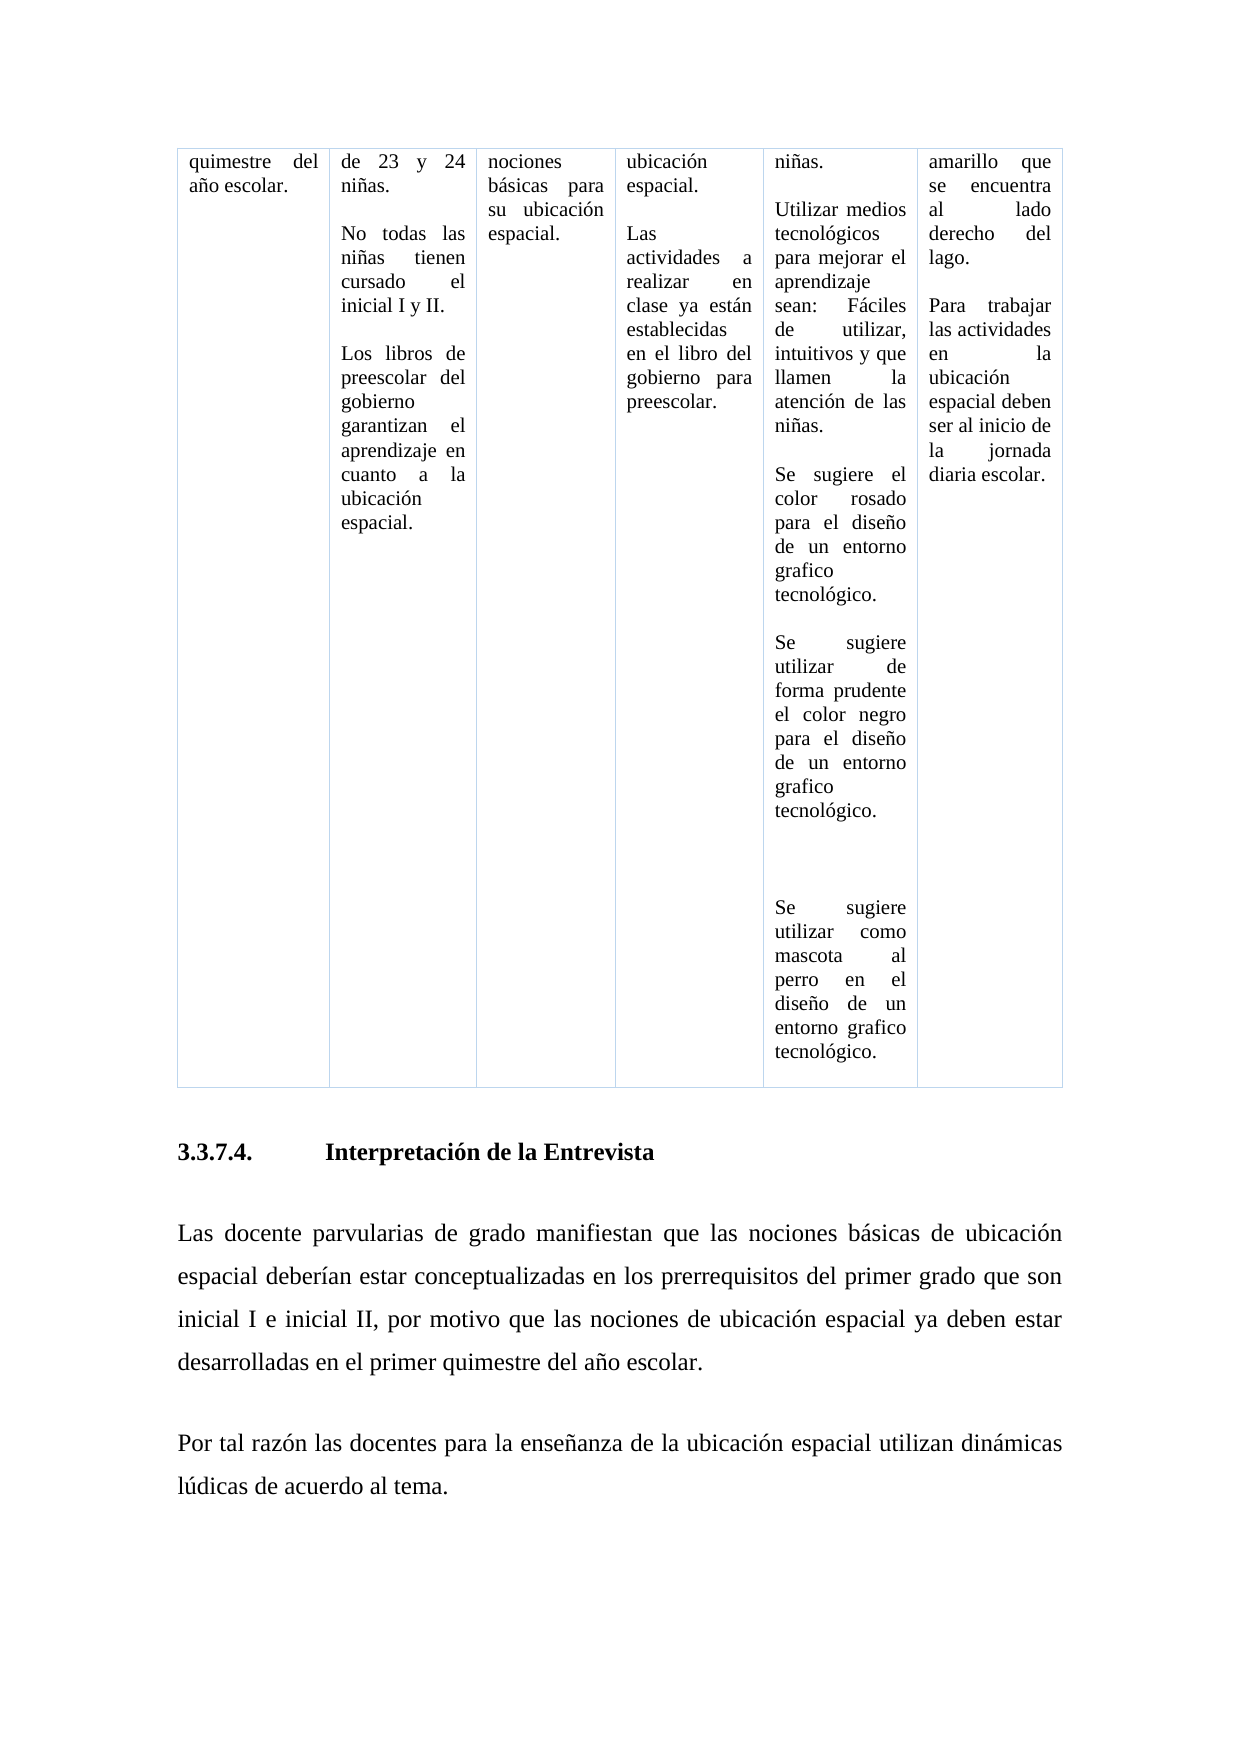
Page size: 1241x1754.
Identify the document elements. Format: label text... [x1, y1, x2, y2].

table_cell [918, 149, 1062, 1087]
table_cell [178, 149, 329, 1087]
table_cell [330, 149, 476, 1087]
subtitle Interpretación de la Entrevista [177, 1137, 1063, 1166]
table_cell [616, 149, 763, 1087]
text Las docente parvularias de grado manifiestan que las nociones básicas de ubicación espacial deberían estar conceptualizadas en los prerrequisitos del primer grado que son inicial I e inicial II, por motivo que las nociones de ubicación espacial ya deben estar desarrolladas en el primer quimestre del año escolar. [177, 1218, 1063, 1376]
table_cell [477, 149, 615, 1087]
text Por tal razón las docentes para la enseñanza de la ubicación espacial utilizan dinámicas lúdicas de acuerdo al tema. [177, 1428, 1063, 1500]
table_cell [764, 149, 917, 1087]
